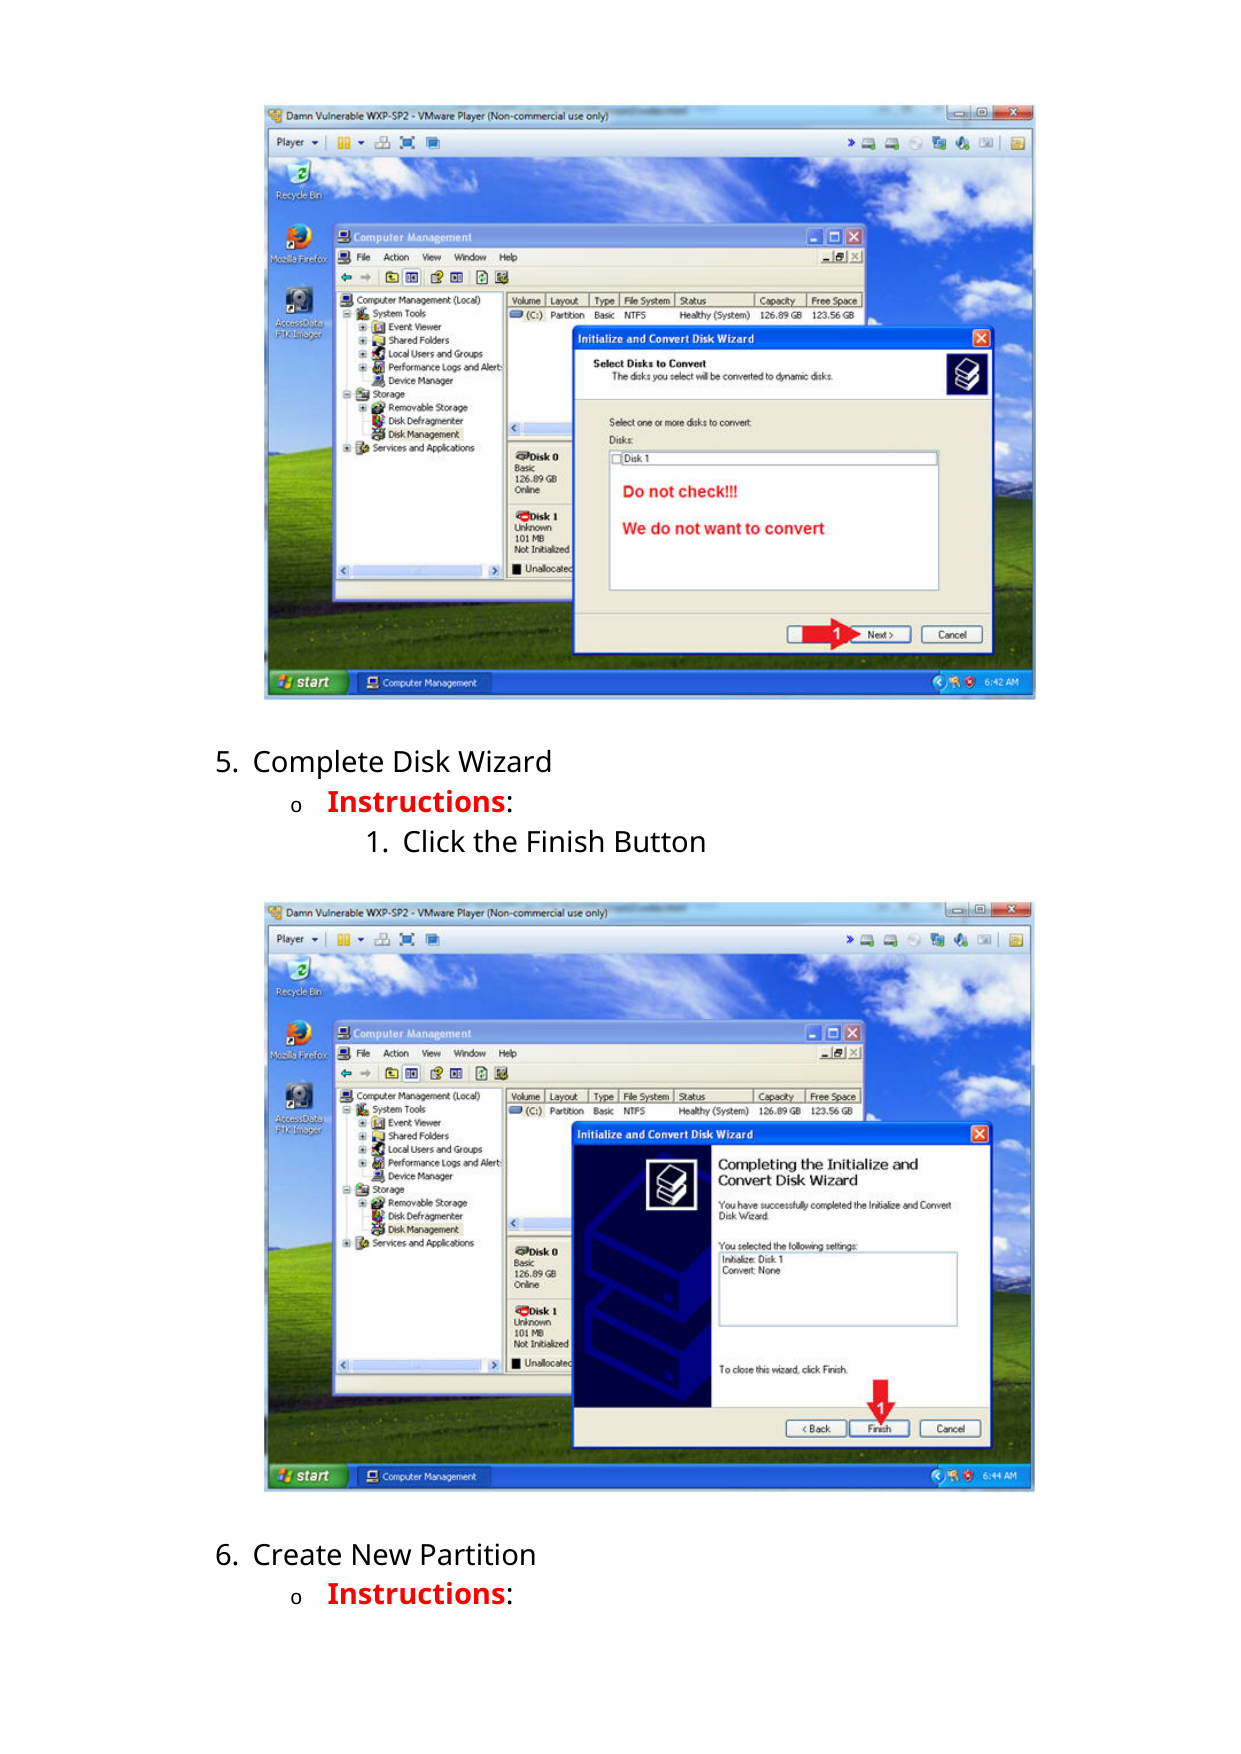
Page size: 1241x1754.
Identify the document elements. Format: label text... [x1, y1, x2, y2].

list Click the Finish Button [365, 821, 1122, 861]
list Instructions: [290, 1573, 1122, 1613]
list Create New Partition [215, 1534, 1122, 1573]
picture [262, 900, 1037, 1494]
list Instructions: [290, 781, 1122, 821]
list Complete Disk Wizard [215, 742, 1122, 781]
picture [262, 103, 1038, 702]
